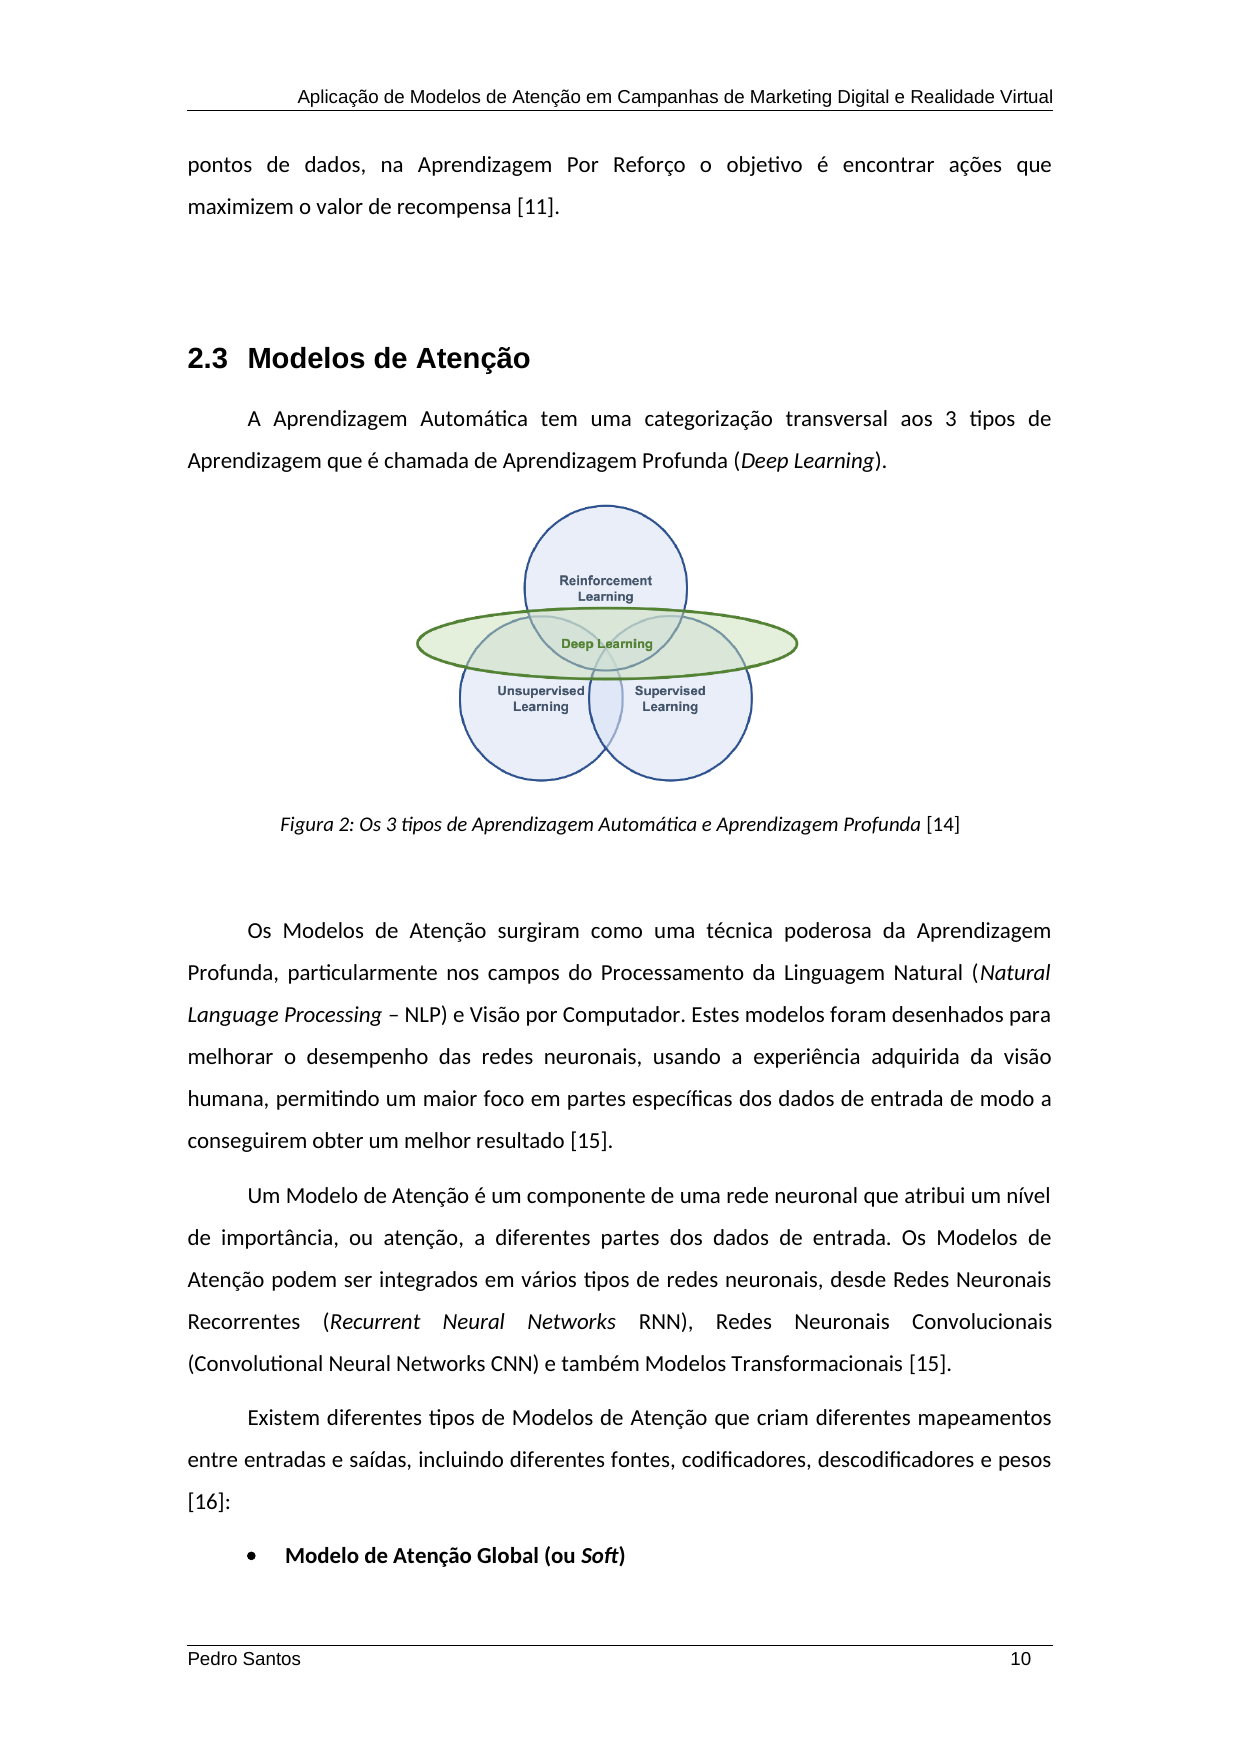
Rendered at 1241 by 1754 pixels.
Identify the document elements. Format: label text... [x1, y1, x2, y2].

text A Aprendizagem Automática tem uma categorização transversal aos 3 tipos de Aprendizagem que é chamada de Aprendizagem Profunda (Deep Learning). [187, 404, 1053, 474]
text Modelos de Atenção [187, 341, 1053, 375]
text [187, 150, 1053, 220]
text Os Modelos de Atenção surgiram como uma técnica poderosa da Aprendizagem Profunda, particularmente nos campos do Processamento da Linguagem Natural (Natural Language Processing – NLP) e Visão por Computador. Estes modelos foram desenhados para melhorar o desempenho das redes neuronais, usando a experiência adquirida da visão humana, permitindo um maior foco em partes específicas dos dados de entrada de modo a conseguirem obter um melhor resultado [15]. [187, 916, 1053, 1154]
picture [378, 500, 862, 785]
text Existem diferentes tipos de Modelos de Atenção que criam diferentes mapeamentos entre entradas e saídas, incluindo diferentes fontes, codificadores, descodificadores e pesos [16]: [187, 1403, 1053, 1515]
text Um Modelo de Atenção é um componente de uma rede neuronal que atribui um nível de importância, ou atenção, a diferentes partes dos dados de entrada. Os Modelos de Atenção podem ser integrados em vários tipos de redes neuronais, desde Redes Neuronais Recorrentes (Recurrent Neural Networks RNN), Redes Neuronais Convolucionais (Convolutional Neural Networks CNN) e também Modelos Transformacionais [15]. [187, 1181, 1053, 1377]
text Figura 2: Os 3 tipos de Aprendizagem Automática e Aprendizagem Profunda [14] [187, 811, 1053, 837]
list Modelo de Atenção Global (ou Soft) [247, 1542, 1053, 1570]
